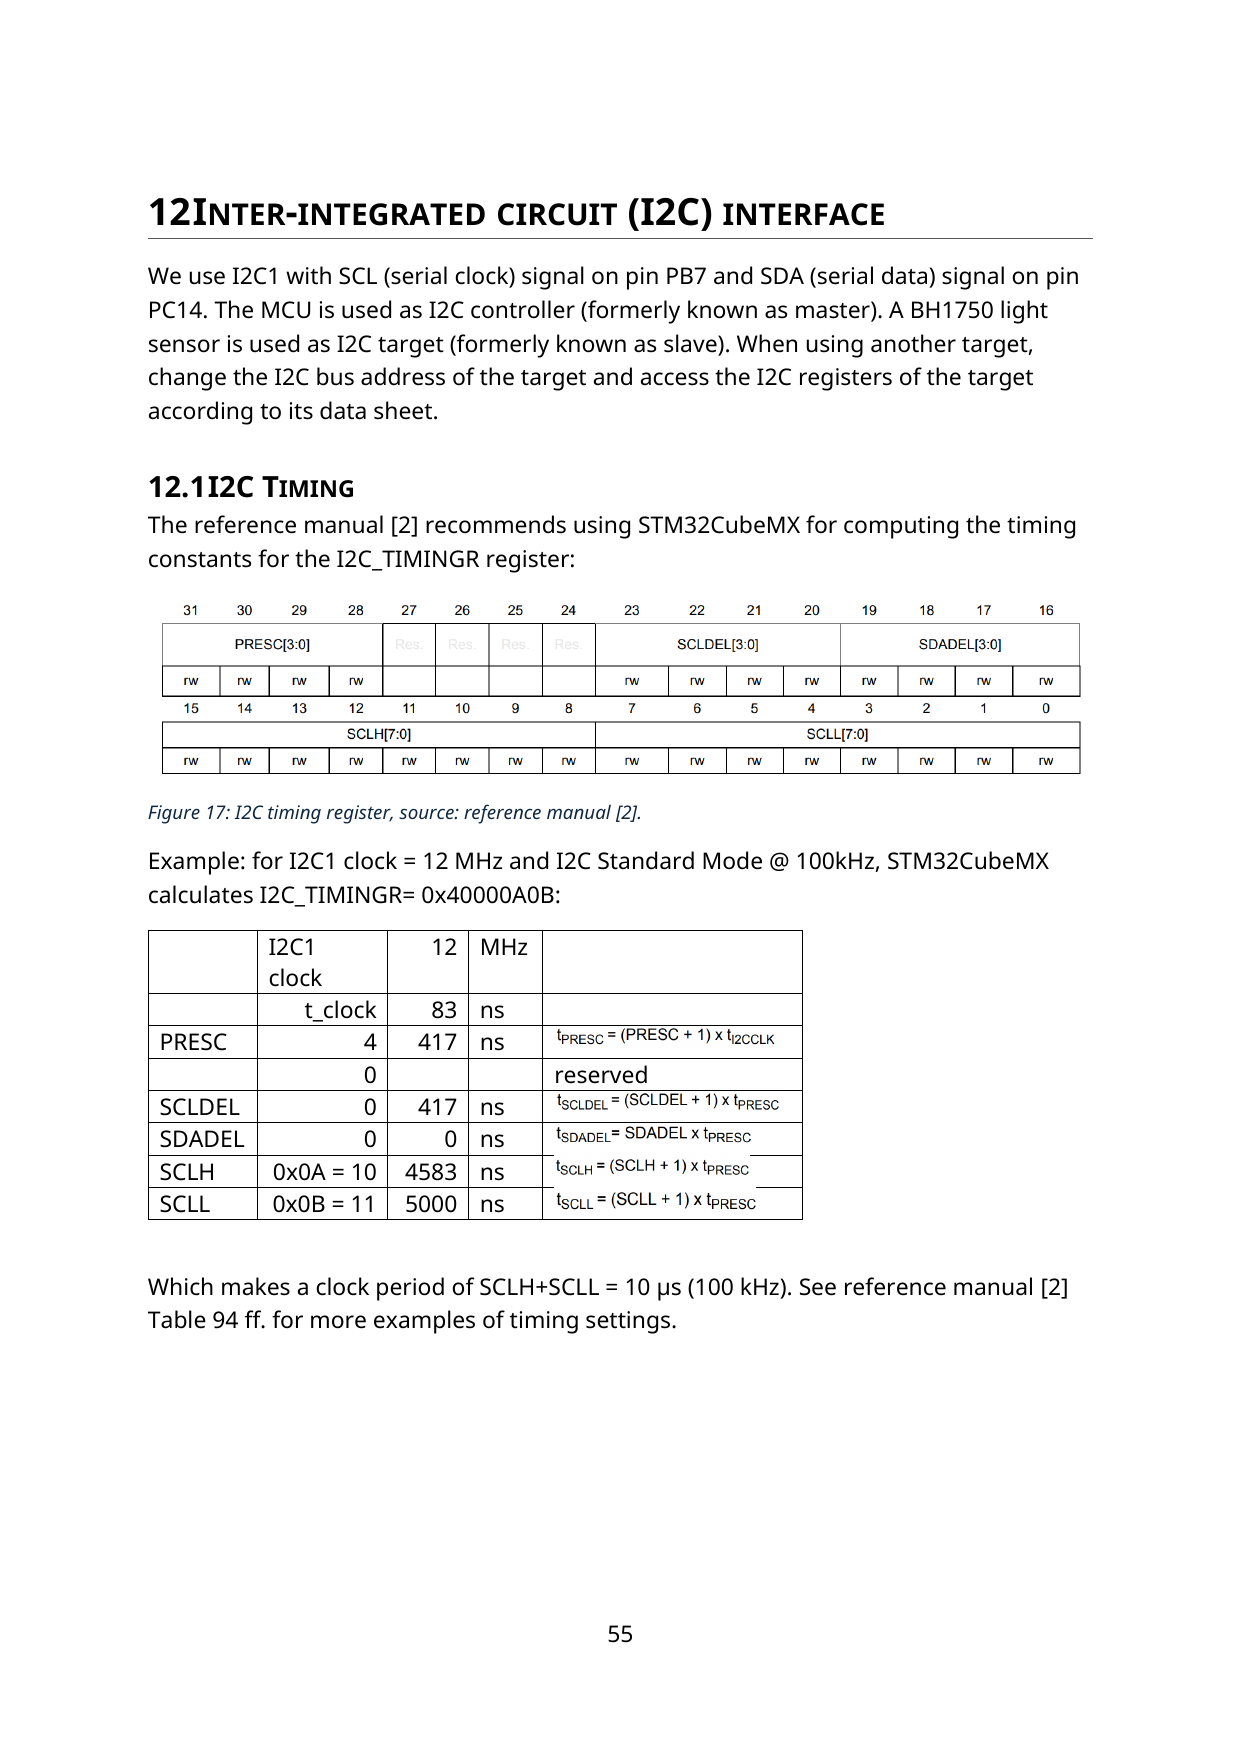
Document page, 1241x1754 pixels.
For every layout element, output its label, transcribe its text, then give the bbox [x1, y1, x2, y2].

table_cell 0x0A = 10 [258, 1156, 387, 1187]
table_header [543, 931, 802, 993]
table_cell [149, 994, 257, 1025]
table_cell SCLH [149, 1156, 257, 1187]
table_cell [543, 1091, 802, 1122]
table_cell 0 [388, 1123, 468, 1154]
table_cell SCLDEL [149, 1091, 257, 1122]
picture [554, 1155, 751, 1176]
table_cell t_clock [258, 994, 387, 1025]
picture [554, 1187, 757, 1212]
subtitle Inter-integrated circuit (I2C) interface [148, 185, 1093, 238]
table_cell ns [469, 994, 542, 1025]
table_header 12 [388, 931, 468, 993]
table_cell [543, 1188, 802, 1219]
table_cell [388, 1059, 468, 1090]
table_cell [543, 1026, 802, 1058]
table_cell ns [469, 1156, 542, 1187]
text Figure 17: I2C timing register, source: reference manual . [148, 799, 1093, 824]
picture [147, 593, 1093, 780]
table_cell reserved [543, 1059, 802, 1090]
table_cell 5000 [388, 1188, 468, 1219]
text The reference manual recommends using STM32CubeMX for computing the timing constants for the I2C_TIMINGR register: [148, 509, 1093, 574]
text Which makes a clock period of SCLH+SCLL = 10 µs (100 kHz). See reference manual Table 94 ff. for more examples of timing settings. [148, 1271, 1093, 1336]
picture [554, 1026, 777, 1048]
table_cell SDADEL [149, 1123, 257, 1154]
table_cell ns [469, 1026, 542, 1058]
table_cell [543, 1123, 802, 1154]
text We use I2C1 with SCL (serial clock) signal on pin PB7 and SDA (serial data) signal on pin PC14. The MCU is used as I2C controller (formerly known as master). A BH1750 light sensor is used as I2C target (formerly known as slave). When using another target, change the I2C bus address of the target and access the I2C registers of the target according to its data sheet. [148, 260, 1093, 426]
table_cell 83 [388, 994, 468, 1025]
table_cell ns [469, 1123, 542, 1154]
table_cell SCLL [149, 1188, 257, 1219]
table_cell 417 [388, 1026, 468, 1058]
picture [554, 1091, 781, 1111]
table_cell 417 [388, 1091, 468, 1122]
table_cell 0x0B = 11 [258, 1188, 387, 1219]
table_header [149, 931, 257, 993]
table_cell 0 [258, 1091, 387, 1122]
table_cell [543, 994, 802, 1025]
table_cell PRESC [149, 1026, 257, 1058]
table_cell [149, 1059, 257, 1090]
table_cell ns [469, 1091, 542, 1122]
table_cell [543, 1156, 802, 1187]
table_header I2C1 clock [258, 931, 387, 993]
table_cell ns [469, 1188, 542, 1219]
table_cell 4583 [388, 1156, 468, 1187]
picture [554, 1123, 754, 1145]
text Example: for I2C1 clock = 12 MHz and I2C Standard Mode @ 100kHz, STM32CubeMX calculates I2C_TIMINGR= 0x40000A0B: [148, 845, 1093, 910]
table_cell 0 [258, 1059, 387, 1090]
table_header MHz [469, 931, 542, 993]
table_cell 4 [258, 1026, 387, 1058]
table_cell 0 [258, 1123, 387, 1154]
table_cell [469, 1059, 542, 1090]
subtitle I2C Timing [148, 466, 1093, 506]
